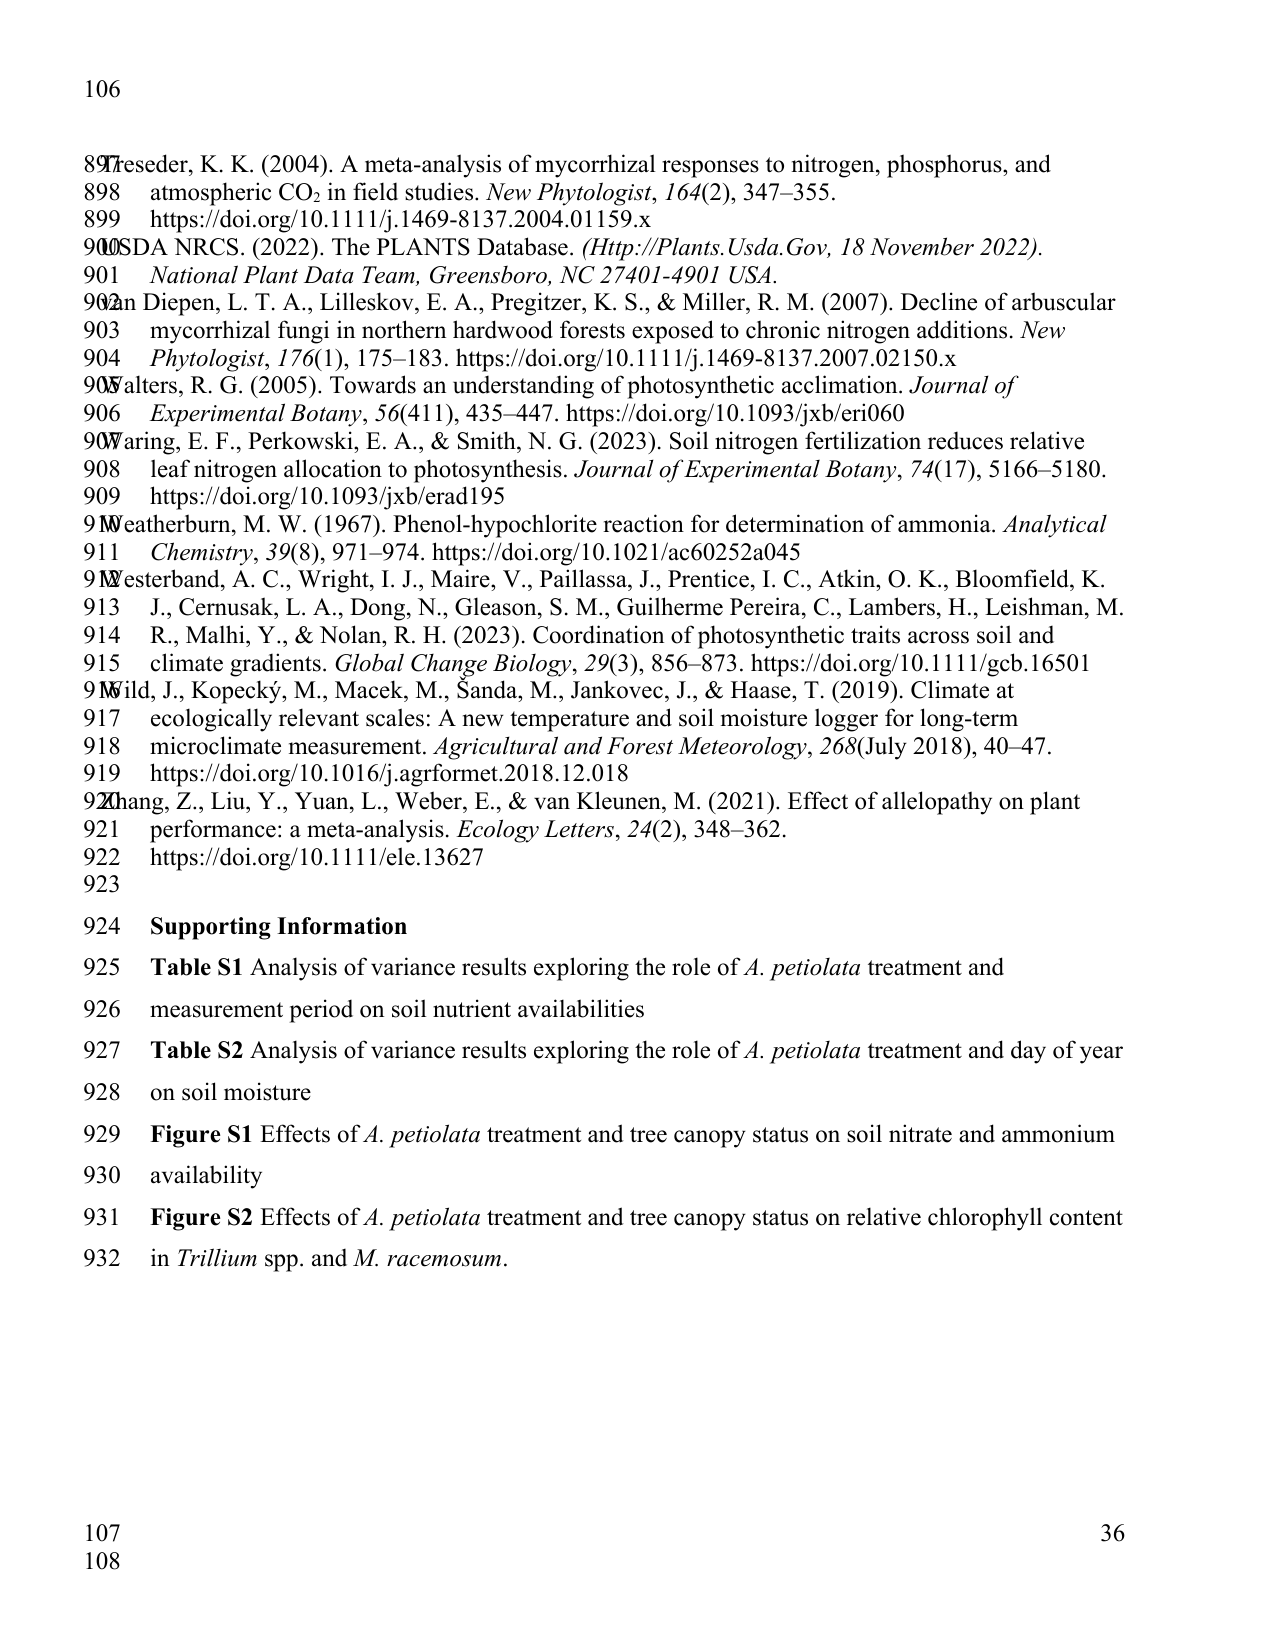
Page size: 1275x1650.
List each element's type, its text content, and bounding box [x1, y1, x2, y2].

text Table S2 Analysis of variance results exploring the role of A. petiolata treatment and day of year on soil moisture [150, 1037, 1125, 1106]
text Figure S1 Effects of A. petiolata treatment and tree canopy status on soil nitrate and ammonium availability [150, 1120, 1125, 1189]
text Supporting Information [150, 912, 1125, 940]
text Table S1 Analysis of variance results exploring the role of A. petiolata treatment and measurement period on soil nutrient availabilities [150, 953, 1125, 1023]
text Figure S2 Effects of A. petiolata treatment and tree canopy status on relative chlorophyll content in Trillium spp. and M. racemosum. [150, 1203, 1125, 1272]
